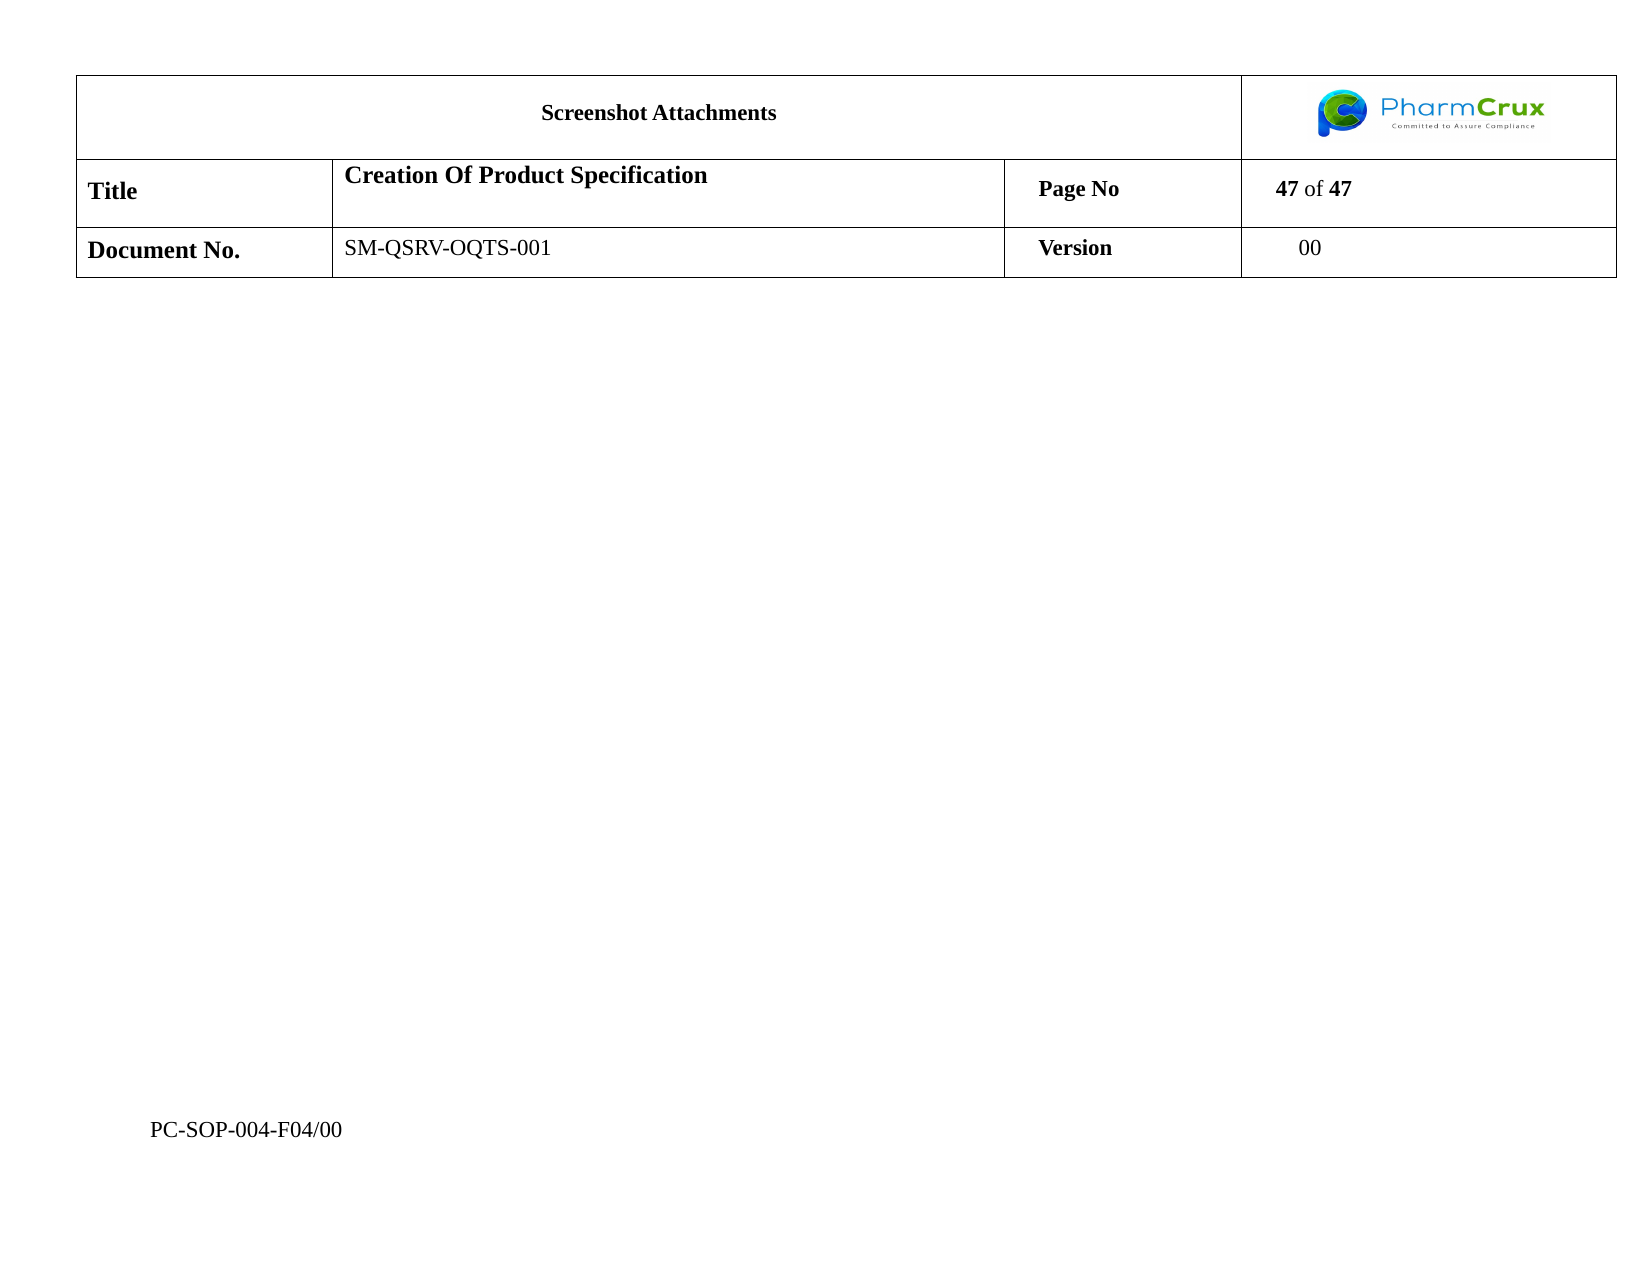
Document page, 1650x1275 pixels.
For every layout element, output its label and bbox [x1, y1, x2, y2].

picture [1307, 82, 1551, 143]
